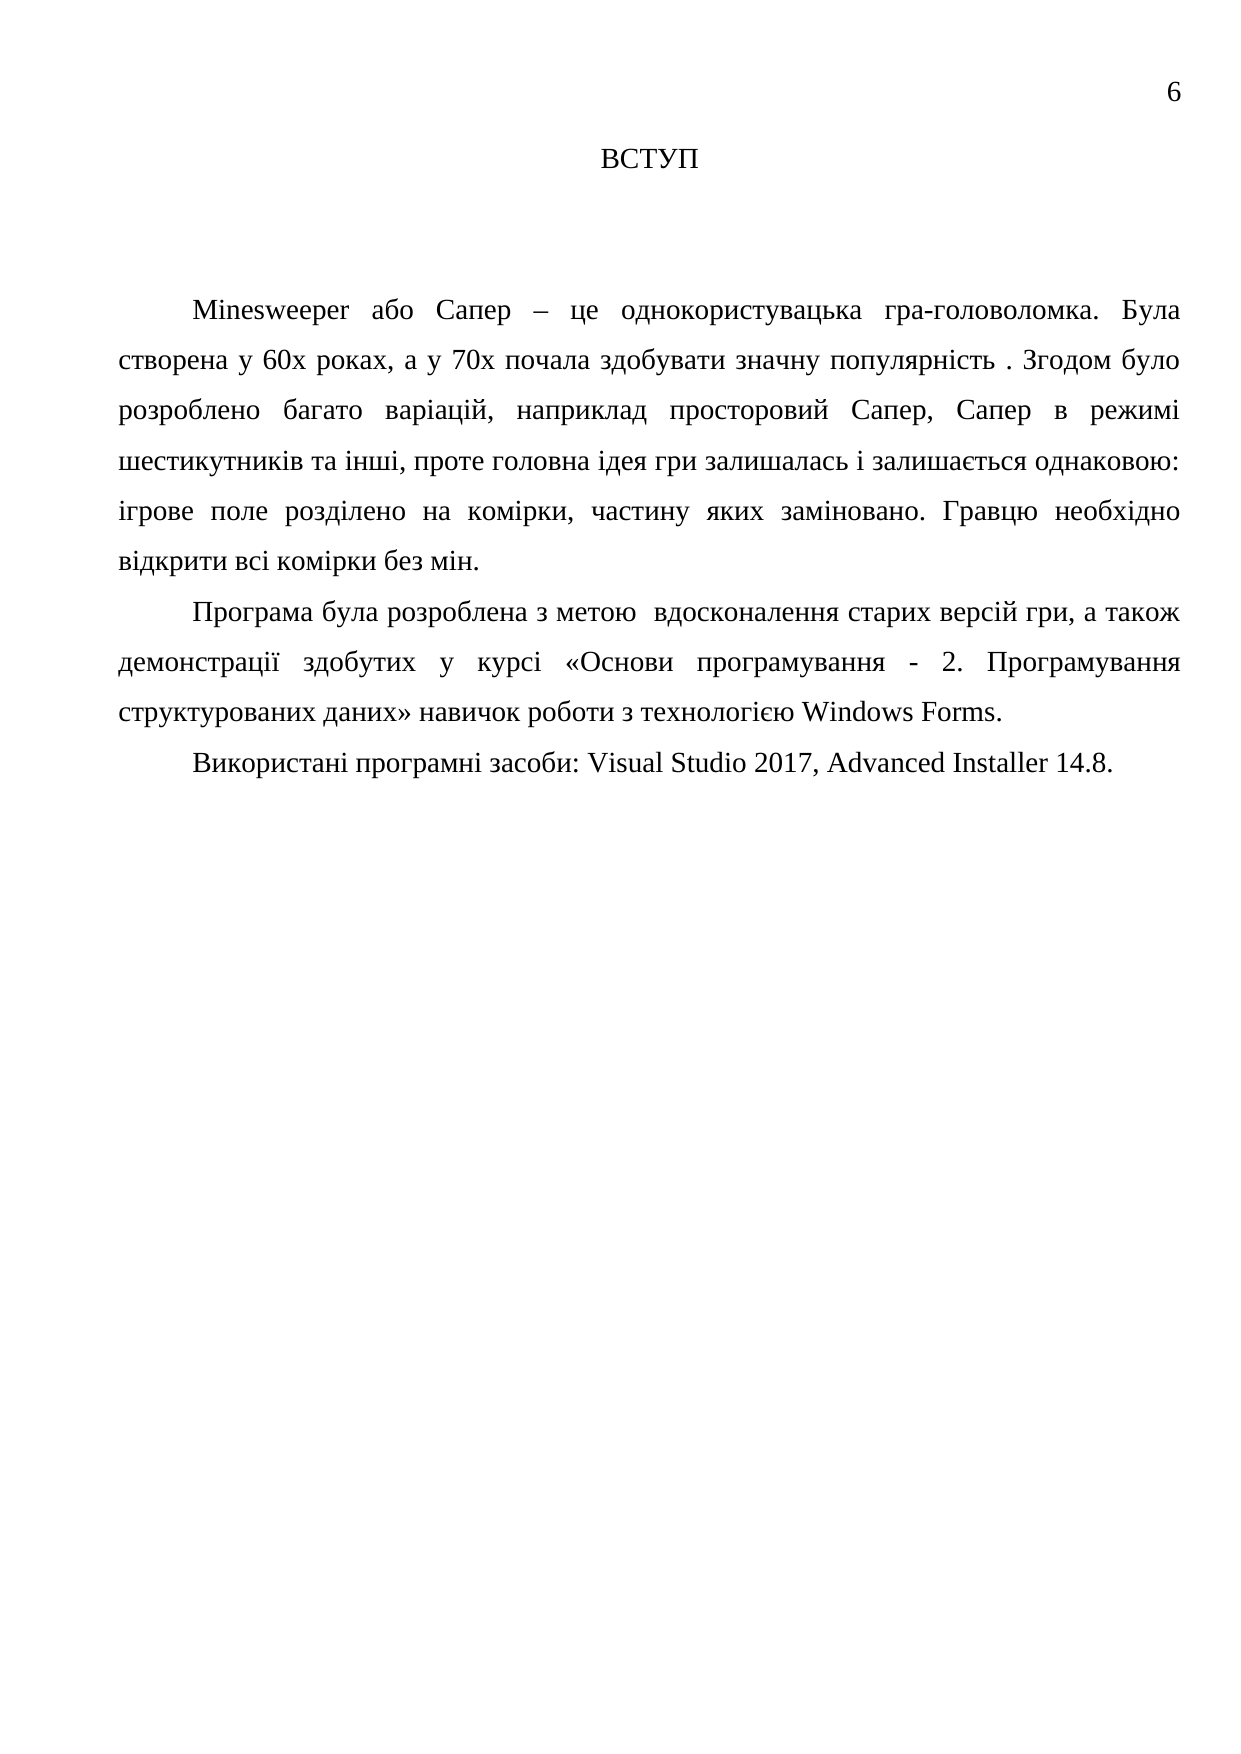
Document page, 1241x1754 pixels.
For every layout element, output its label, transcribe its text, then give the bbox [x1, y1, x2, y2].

text Використані програмні засоби: Visual Studio 2017, Advanced Installer 14.8. [118, 745, 1181, 778]
text Minesweeper або Сапер – це однокористувацька гра-головоломка. Була створена у 60х роках, а у 70х почала здобувати значну популярність . Згодом було розроблено багато варіацій, наприклад просторовий Сапер, Сапер в режимі шестикутників та інші, проте головна ідея гри залишалась і залишається однаковою: ігрове поле розділено на комірки, частину яких заміновано. Гравцю необхідно відкрити всі комірки без мін. [118, 292, 1181, 577]
list ВСТУП [118, 141, 1181, 174]
text Програма була розроблена з метою вдосконалення старих версій гри, а також демонстрації здобутих у курсі «Основи програмування - 2. Програмування структурованих даних» навичок роботи з технологією Windows Forms. [118, 594, 1181, 728]
